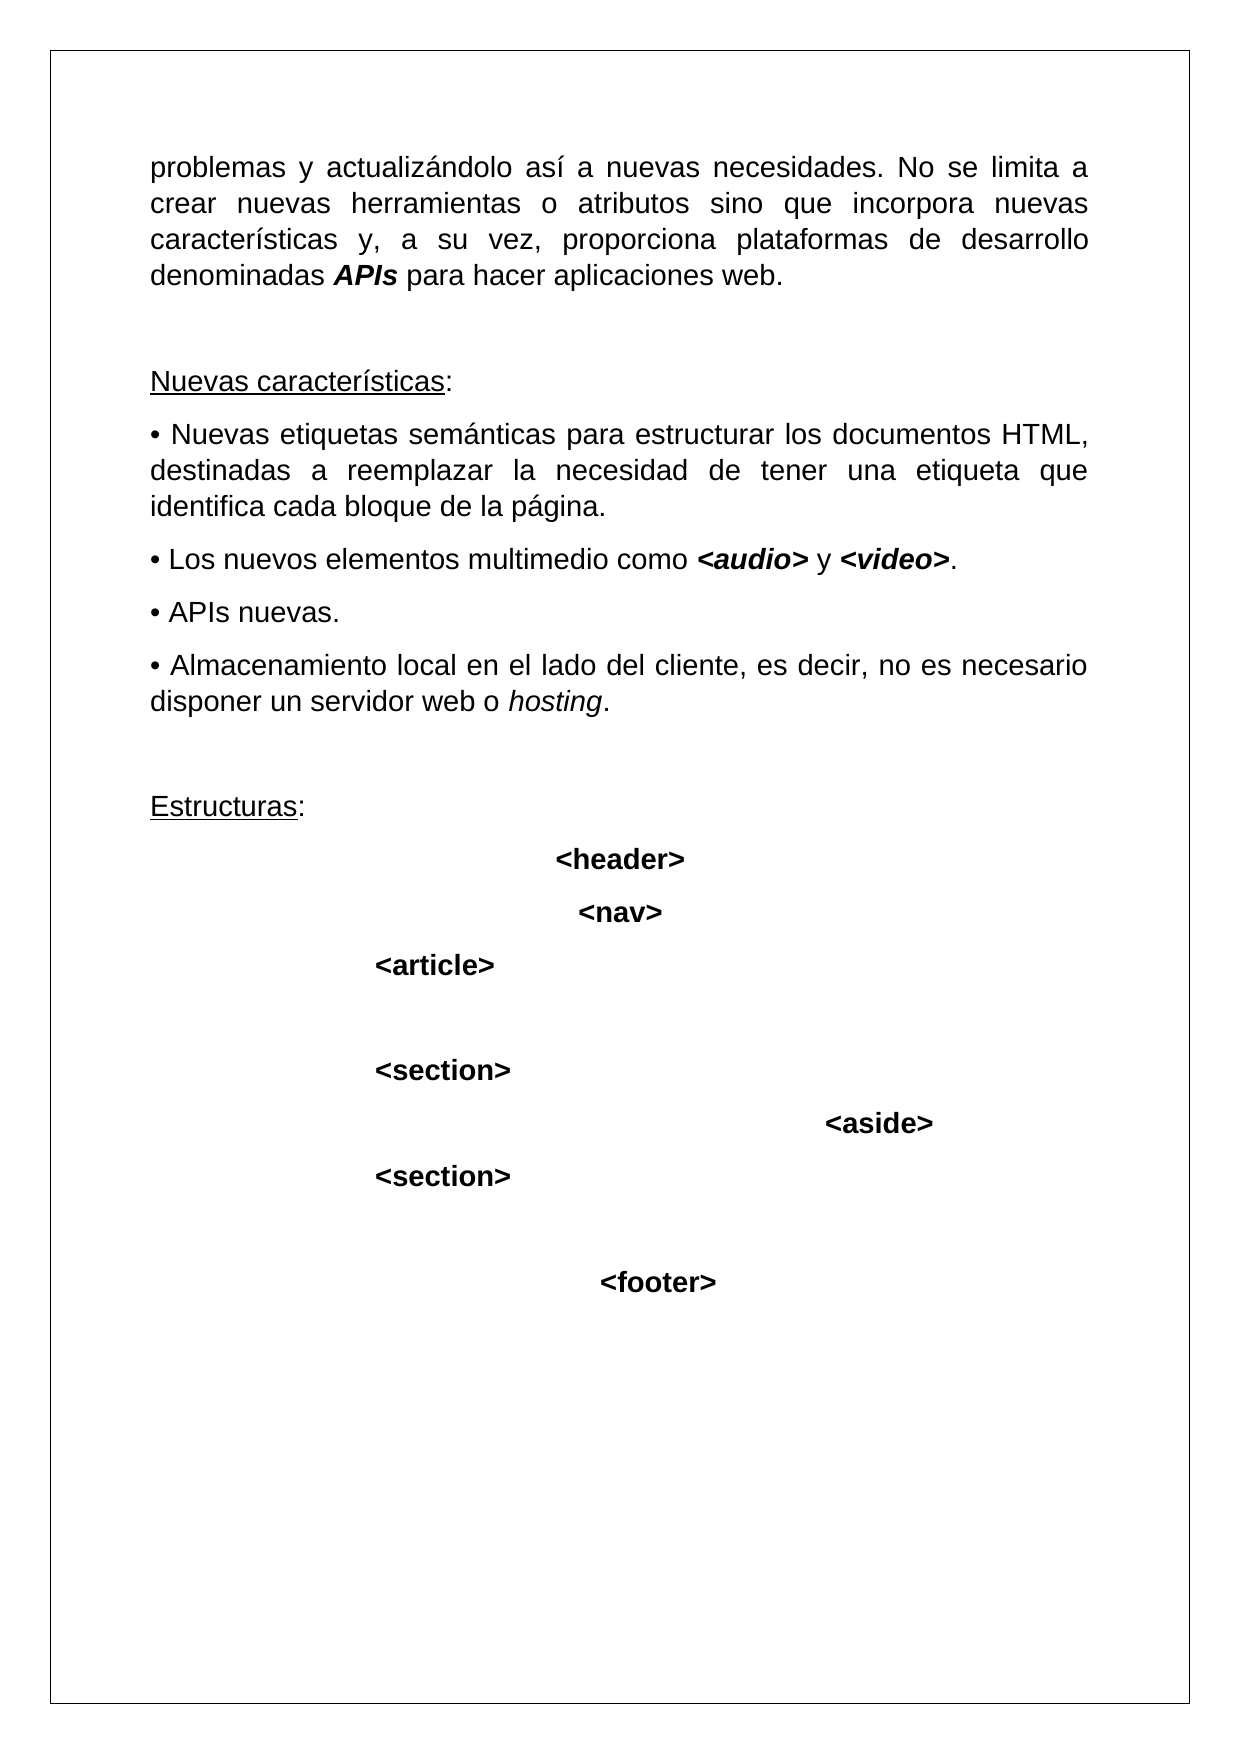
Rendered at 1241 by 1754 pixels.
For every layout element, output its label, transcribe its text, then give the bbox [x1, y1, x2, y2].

text Nuevas características: [150, 364, 1090, 398]
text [150, 150, 1090, 292]
text <footer> [150, 1265, 1090, 1298]
text <header> [150, 842, 1090, 876]
text <aside> [150, 1106, 1090, 1140]
text <nav> [150, 895, 1090, 928]
text • APIs nuevas. [150, 595, 1090, 628]
text <section> [150, 1159, 1090, 1193]
text <article> [150, 948, 1090, 981]
text Estructuras: [150, 789, 1090, 823]
text • Nuevas etiquetas semánticas para estructurar los documentos HTML, destinadas a reemplazar la necesidad de tener una etiqueta que identifica cada bloque de la página. [150, 417, 1090, 523]
text • Los nuevos elementos multimedio como <audio> y <video>. [150, 542, 1090, 576]
text • Almacenamiento local en el lado del cliente, es decir, no es necesario disponer un servidor web o hosting. [150, 648, 1090, 717]
text <section> [150, 1053, 1090, 1087]
